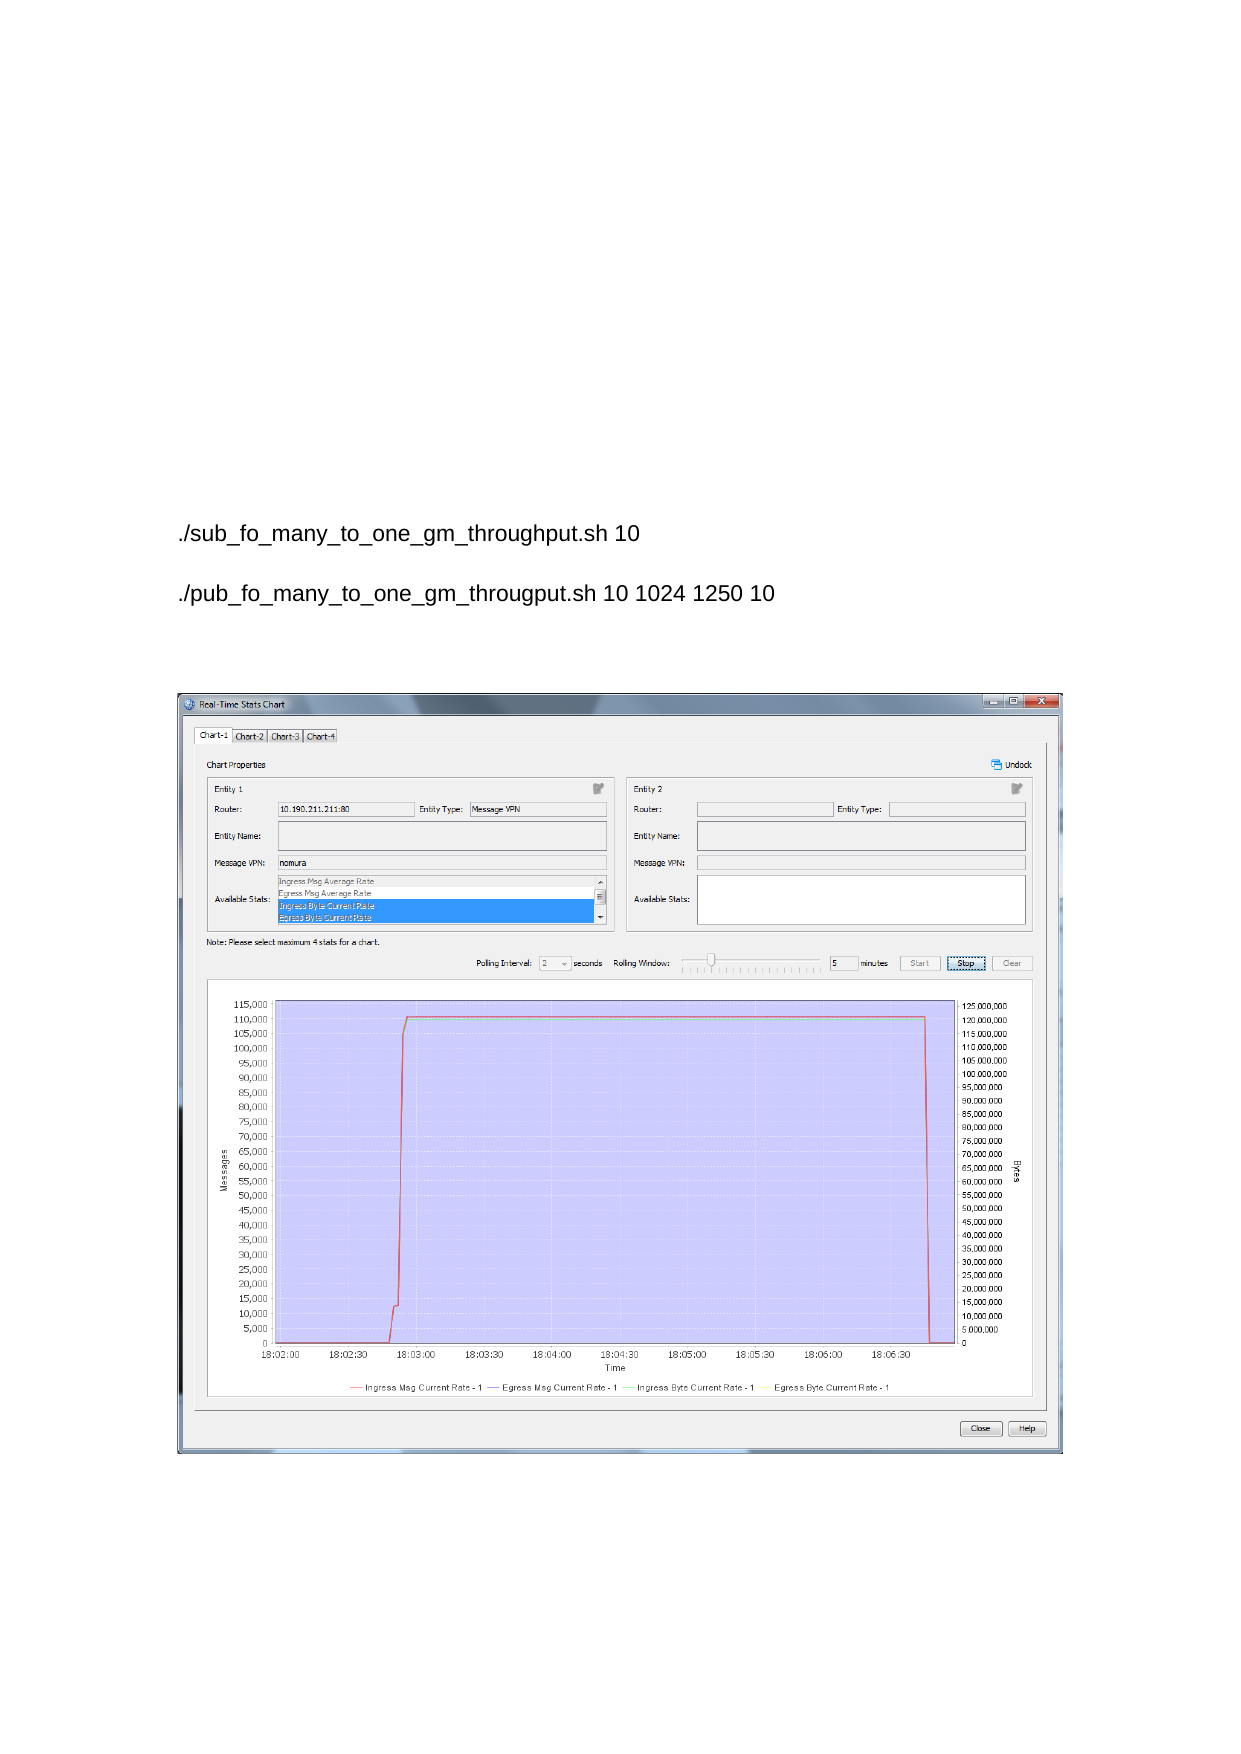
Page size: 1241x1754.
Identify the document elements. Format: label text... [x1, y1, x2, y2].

text ./pub_fo_many_to_one_gm_througput.sh 10 1024 1250 10 [177, 574, 1063, 612]
text ./sub_fo_many_to_one_gm_throughput.sh 10 [177, 515, 1063, 552]
picture [177, 693, 1063, 1454]
